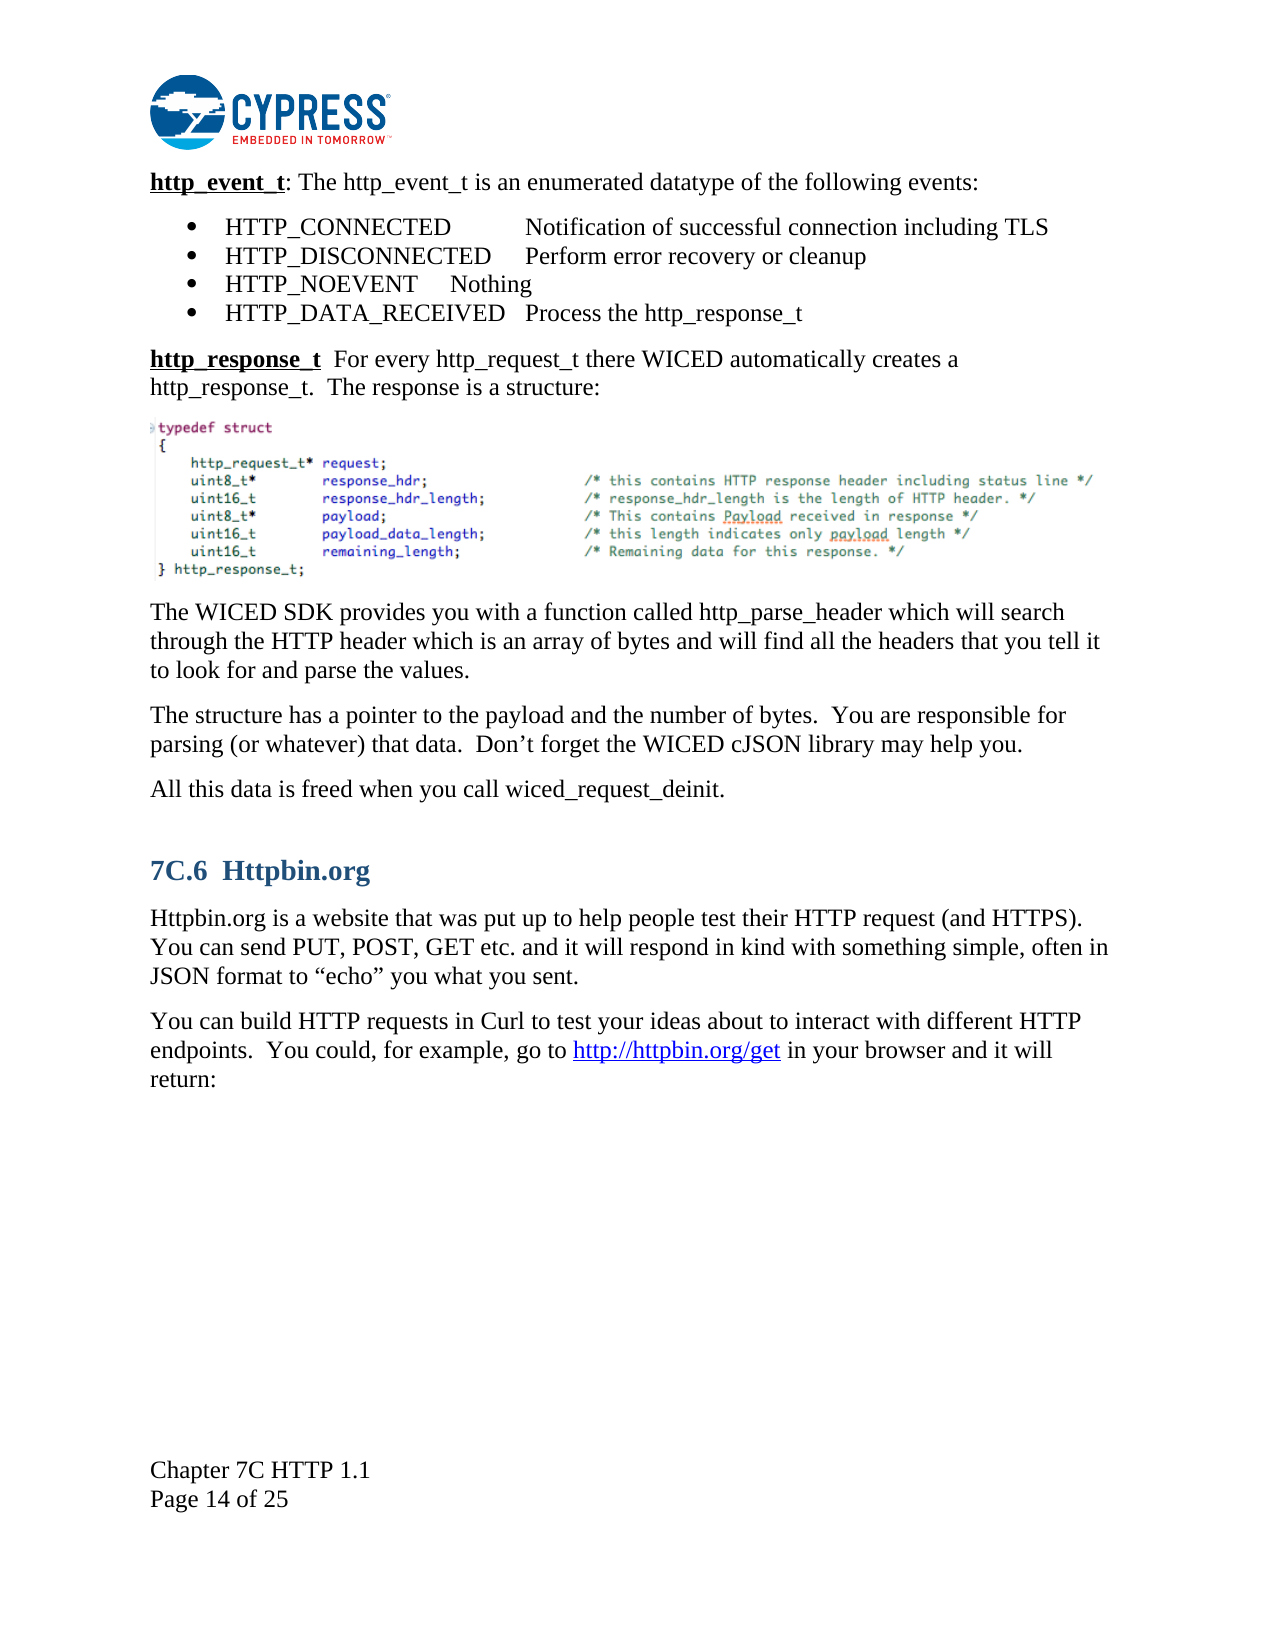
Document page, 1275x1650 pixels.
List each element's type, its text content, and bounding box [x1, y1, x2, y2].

list HTTP_CONNECTED Notification of successful connection including TLS [187, 212, 1125, 241]
picture [150, 417, 1125, 581]
list HTTP_DISCONNECTED Perform error recovery or cleanup [187, 241, 1125, 269]
list HTTP_DATA_RECEIVED Process the http_response_t [187, 298, 1125, 327]
text The WICED SDK provides you with a function called http_parse_header which will search through the HTTP header which is an array of bytes and will find all the headers that you tell it to look for and parse the values. [150, 597, 1125, 683]
text Httpbin.org is a website that was put up to help people test their HTTP request (and HTTPS). You can send PUT, POST, GET etc. and it will respond in kind with something simple, often in JSON format to “echo” you what you sent. [150, 903, 1125, 989]
list HTTP_NOEVENT Nothing [187, 269, 1125, 298]
text http_event_t: The http_event_t is an enumerated datatype of the following events: [150, 167, 1125, 195]
picture [150, 75, 392, 150]
text You can build HTTP requests in Curl to test your ideas about to interact with different HTTP endpoints. You could, for example, go to http://httpbin.org/get in your browser and it will return: [150, 1006, 1125, 1092]
text All this data is freed when you call wiced_request_deinit. [150, 774, 1125, 803]
text The structure has a pointer to the payload and the number of bytes. You are responsible for parsing (or whatever) that data. Don’t forget the WICED cJSON library may help you. [150, 700, 1125, 758]
text http_response_t For every http_request_t there WICED automatically creates a http_response_t. The response is a structure: [150, 344, 1125, 401]
subtitle Httpbin.org [150, 853, 1125, 887]
